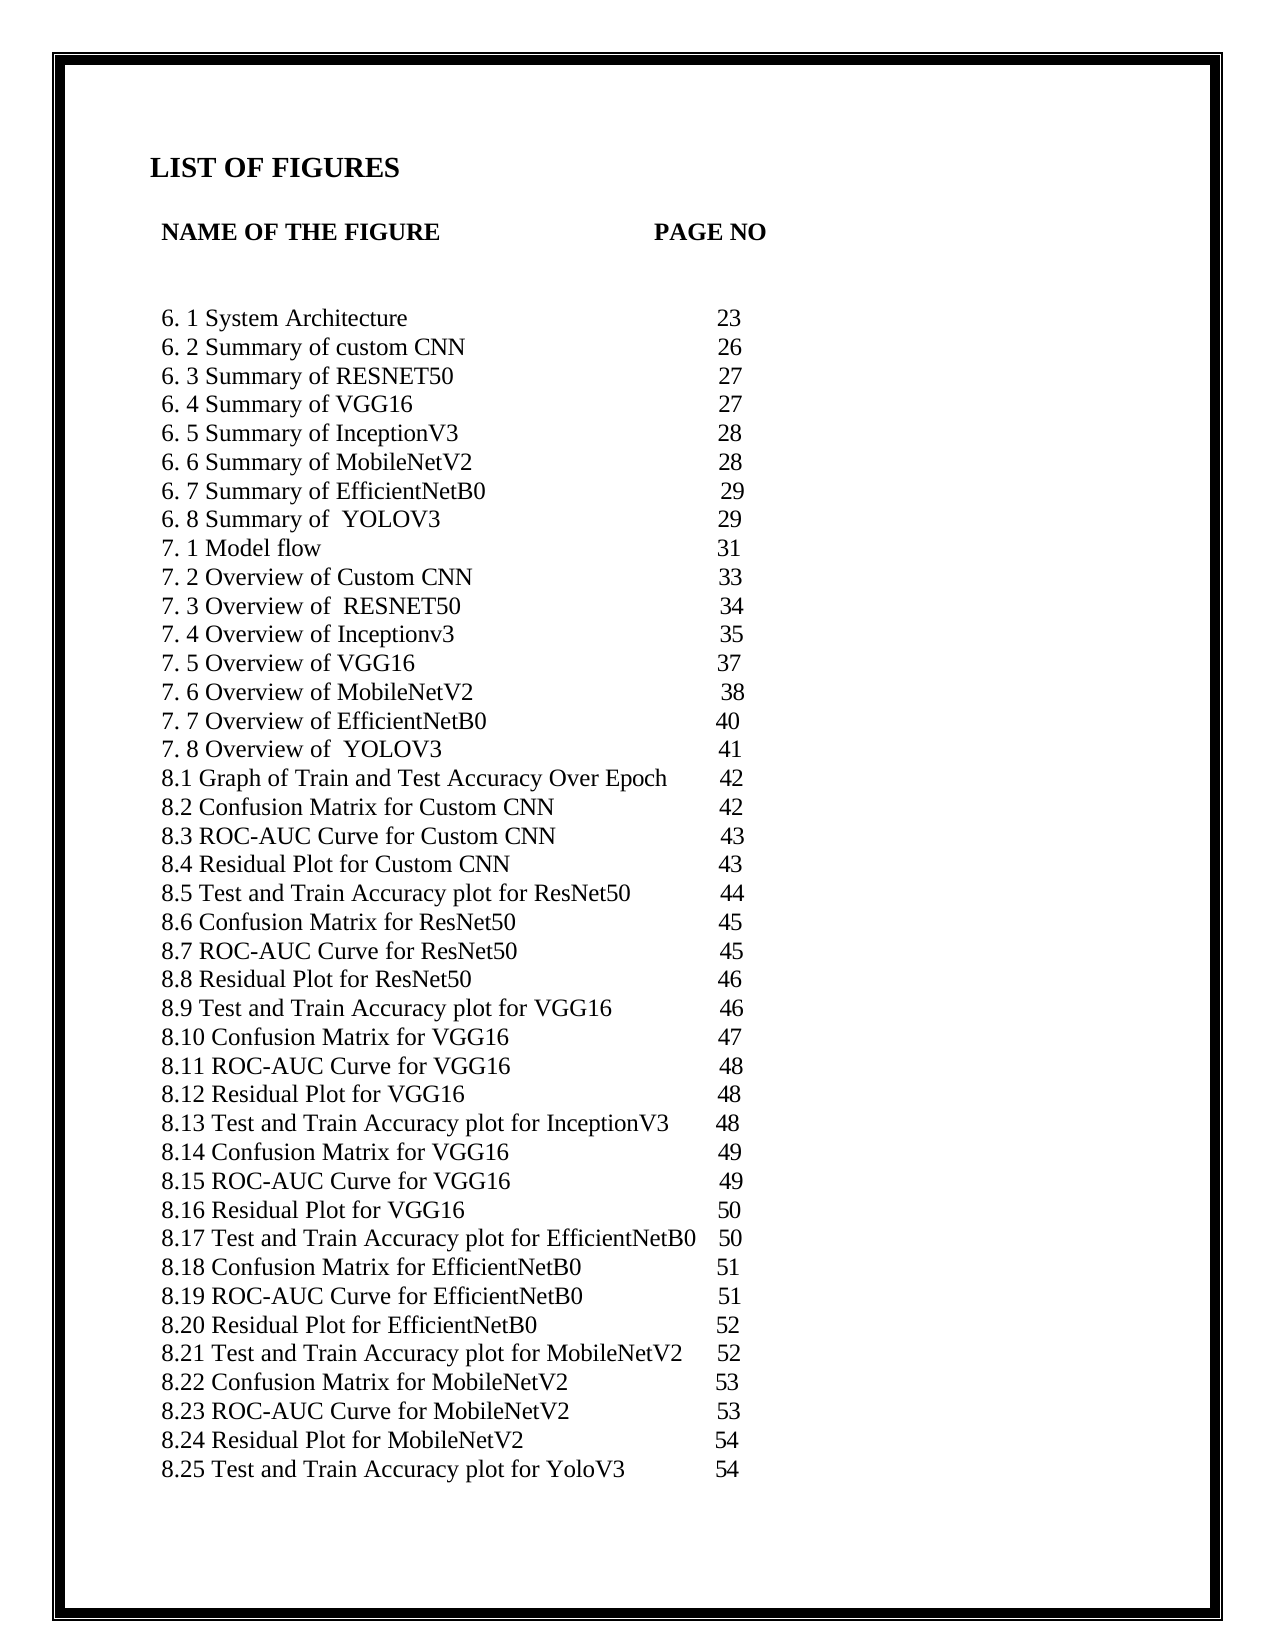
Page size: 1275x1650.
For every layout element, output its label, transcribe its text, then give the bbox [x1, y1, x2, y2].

list Residual Plot for VGG16 50 [161, 1195, 1200, 1223]
text 7. 8 Overview of YOLOV3 41 [161, 734, 1200, 763]
list Graph of Train and Test Accuracy Over Epoch 42 [161, 763, 1200, 792]
text 6. 4 Summary of VGG16 27 [161, 389, 1200, 418]
text 6. 3 Summary of RESNET50 27 [161, 361, 1200, 389]
list Test and Train Accuracy plot for MobileNetV2 52 [161, 1338, 1200, 1367]
list Test and Train Accuracy plot for ResNet50 44 [161, 878, 1200, 907]
list 8 Summary of YOLOV3 29 [161, 504, 1200, 533]
text 6. 1 System Architecture 23 [161, 303, 1200, 332]
text 7. 4 Overview of Inceptionv3 35 [161, 619, 1200, 648]
text 6. 7 Summary of EfficientNetB0 29 [161, 476, 1200, 504]
list Confusion Matrix for ResNet50 45 [161, 907, 1200, 936]
text 7. 5 Overview of VGG16 37 [161, 648, 1200, 677]
list 1 Model flow 31 [161, 533, 1200, 562]
text 7. 2 Overview of Custom CNN 33 [161, 562, 1200, 591]
text LIST OF FIGURES [150, 150, 1200, 183]
list ROC-AUC Curve for Custom CNN 43 [161, 821, 1200, 849]
list Confusion Matrix for MobileNetV2 53 [161, 1367, 1200, 1396]
list Residual Plot for Custom CNN 43 [161, 849, 1200, 878]
list Residual Plot for VGG16 48 [161, 1079, 1200, 1108]
list Test and Train Accuracy plot for VGG16 46 [161, 993, 1200, 1022]
text 6. 2 Summary of custom CNN 26 [161, 332, 1200, 361]
list ROC-AUC Curve for VGG16 49 [161, 1166, 1200, 1195]
list Residual Plot for EfficientNetB0 52 [161, 1310, 1200, 1338]
text 6. 6 Summary of MobileNetV2 28 [161, 447, 1200, 476]
list Confusion Matrix for VGG16 47 [161, 1022, 1200, 1051]
list Test and Train Accuracy plot for EfficientNetB0 50 [161, 1223, 1200, 1252]
text 7. 3 Overview of RESNET50 34 [161, 591, 1200, 619]
list ROC-AUC Curve for EfficientNetB0 51 [161, 1281, 1200, 1310]
list ROC-AUC Curve for VGG16 48 [161, 1051, 1200, 1079]
text 7. 7 Overview of EfficientNetB0 40 [161, 706, 1200, 734]
list Confusion Matrix for VGG16 49 [161, 1137, 1200, 1166]
list Residual Plot for ResNet50 46 [161, 964, 1200, 993]
list Confusion Matrix for EfficientNetB0 51 [161, 1252, 1200, 1281]
text 7. 6 Overview of MobileNetV2 38 [161, 677, 1200, 706]
text NAME OF THE FIGURE PAGE NO [161, 217, 1200, 246]
list Test and Train Accuracy plot for InceptionV3 48 [161, 1108, 1200, 1137]
list Test and Train Accuracy plot for YoloV3 54 [161, 1454, 1200, 1482]
list Residual Plot for MobileNetV2 54 [161, 1425, 1200, 1454]
list ROC-AUC Curve for MobileNetV2 53 [161, 1396, 1200, 1425]
list ROC-AUC Curve for ResNet50 45 [161, 936, 1200, 964]
list Confusion Matrix for Custom CNN 42 [161, 792, 1200, 821]
text 6. 5 Summary of InceptionV3 28 [161, 418, 1200, 447]
